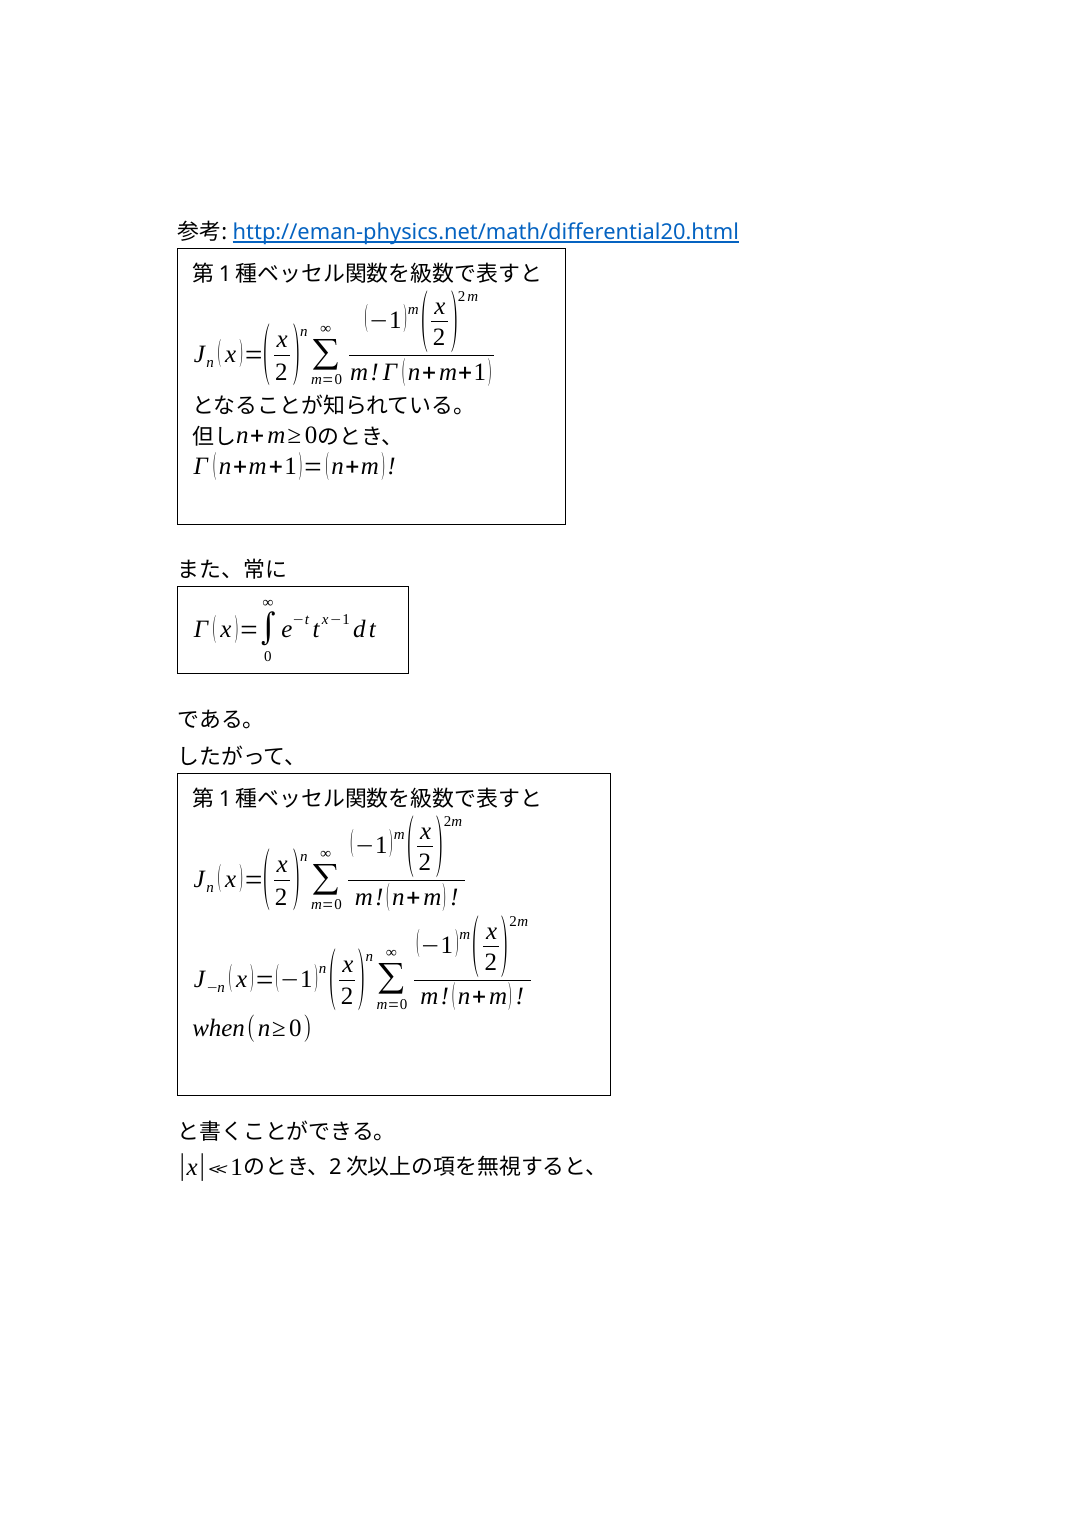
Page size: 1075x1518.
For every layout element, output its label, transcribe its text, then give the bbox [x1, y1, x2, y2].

text のとき、2次以上の項を無視すると、 [177, 1149, 898, 1186]
text したがって、 [177, 736, 898, 774]
text である。 [177, 699, 898, 736]
text 参考: http://eman-physics.net/math/differential20.html [177, 211, 898, 249]
text また、常に [177, 549, 898, 586]
text と書くことができる。 [177, 1111, 898, 1149]
